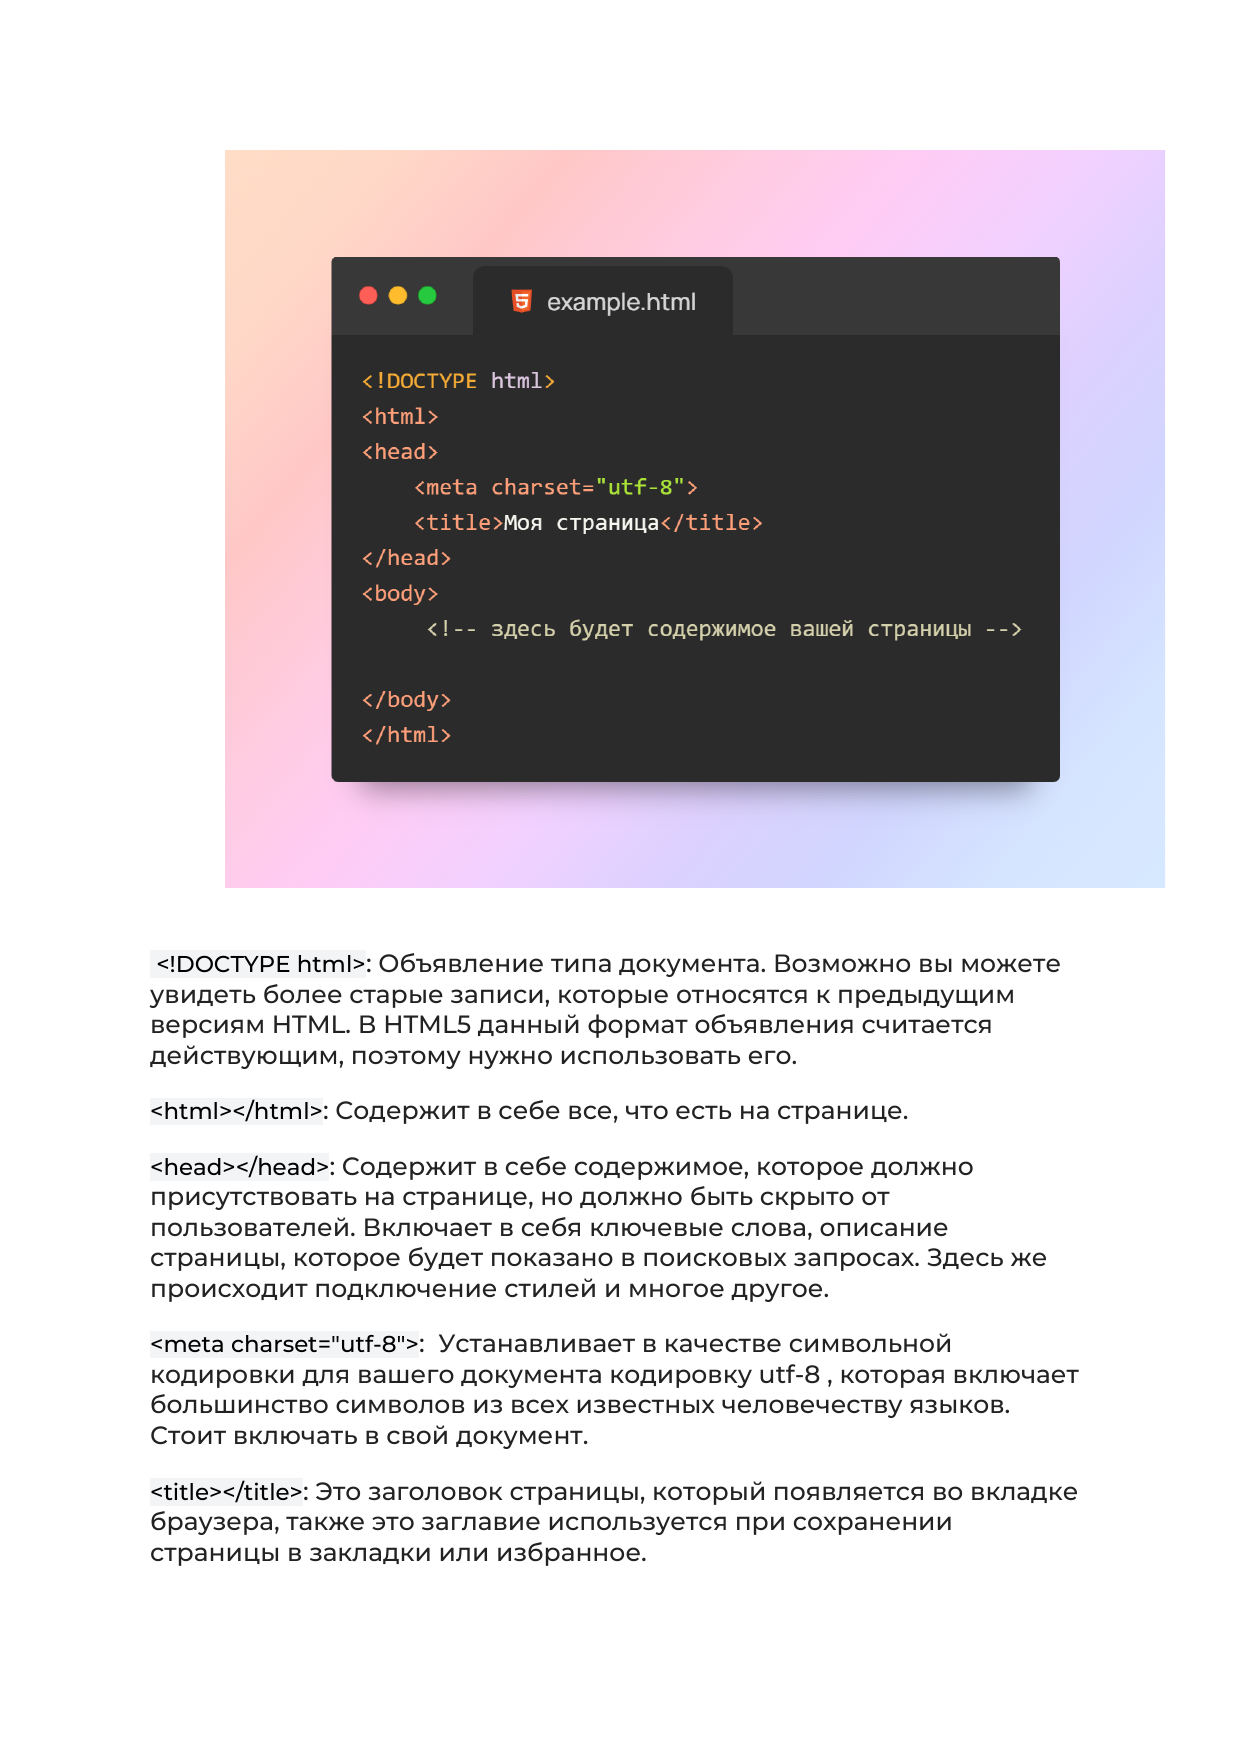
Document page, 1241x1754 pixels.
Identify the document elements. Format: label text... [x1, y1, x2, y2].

picture [225, 150, 1166, 888]
text <html></html>: Содержит в себе все, что есть на странице. [150, 1096, 1090, 1126]
text <head></head>: Содержит в себе содержимое, которое должно присутствовать на странице, но должно быть скрыто от пользователей. Включает в себя ключевые слова, описание страницы, которое будет показано в поисковых запросах. Здесь же происходит подключение стилей и многое другое. [150, 1151, 1090, 1304]
text <!DOCTYPE html>: Объявление типа документа. Возможно вы можете увидеть более старые записи, которые относятся к предыдущим версиям HTML. В HTML5 данный формат объявления считается действующим, поэтому нужно использовать его. [150, 948, 1090, 1071]
text <meta charset="utf-8">: Устанавливает в качестве символьной кодировки для вашего документа кодировку utf-8 , которая включает большинство символов из всех известных человечеству языков. Стоит включать в свой документ. [150, 1329, 1090, 1451]
text <title></title>: Это заголовок страницы, который появляется во вкладке браузера, также это заглавие используется при cохранении страницы в закладки или избранное. [150, 1476, 1090, 1567]
